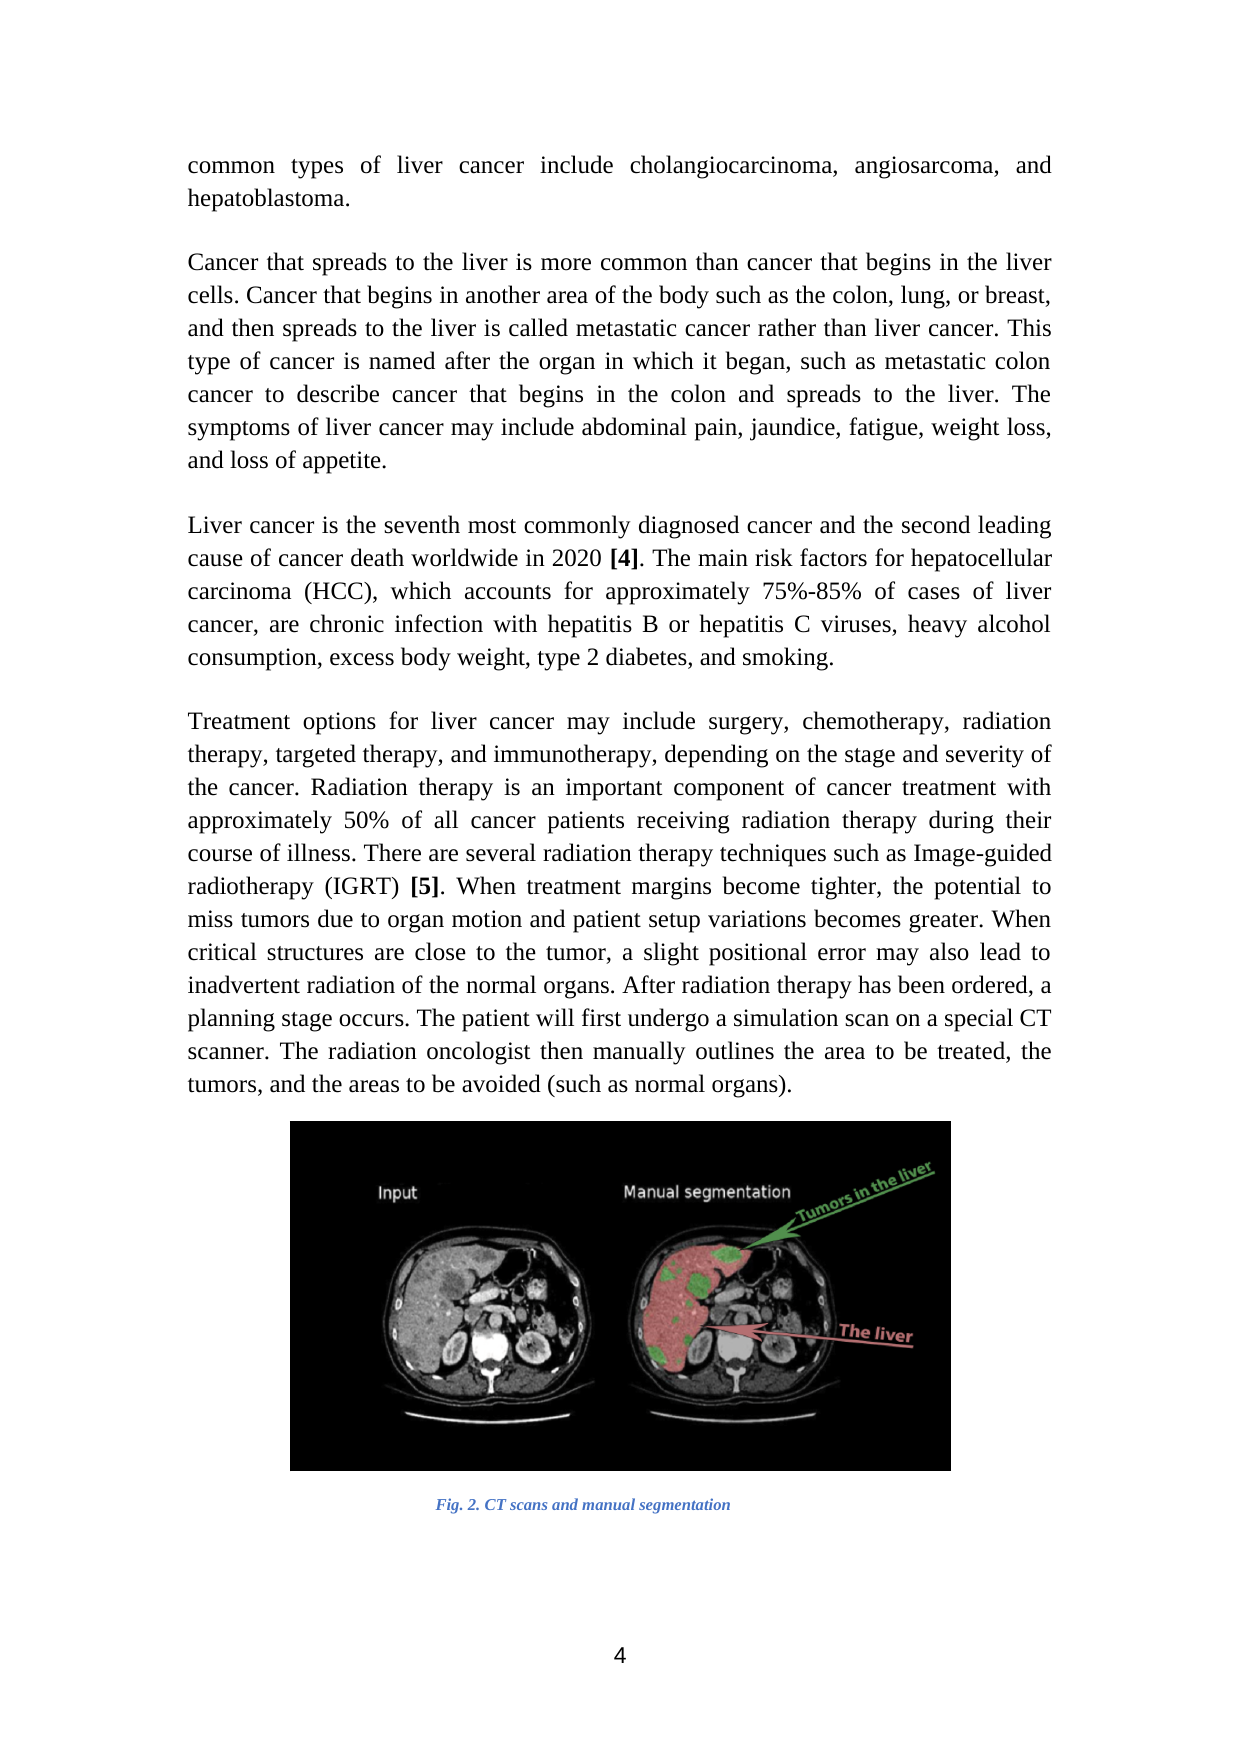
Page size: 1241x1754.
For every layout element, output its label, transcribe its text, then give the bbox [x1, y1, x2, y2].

text Cancer that spreads to the liver is more common than cancer that begins in the liver cells. Cancer that begins in another area of the body such as the colon, lung, or breast, and then spreads to the liver is called metastatic cancer rather than liver cancer. This type of cancer is named after the organ in which it began, such as metastatic colon cancer to describe cancer that begins in the colon and spreads to the liver. The symptoms of liver cancer may include abdominal pain, jaundice, fatigue, weight loss, and loss of appetite. [187, 247, 1053, 474]
text Treatment options for liver cancer may include surgery, chemotherapy, radiation therapy, targeted therapy, and immunotherapy, depending on the stage and severity of the cancer. Radiation therapy is an important component of cancer treatment with approximately 50% of all cancer patients receiving radiation therapy during their course of illness. There are several radiation therapy techniques such as Image-guided radiotherapy (IGRT) [5]. When treatment margins become tighter, the potential to miss tumors due to organ motion and patient setup variations becomes greater. When critical structures are close to the tumor, a slight positional error may also lead to inadvertent radiation of the normal organs. After radiation therapy has been ordered, a planning stage occurs. The patient will first undergo a simulation scan on a special CT scanner. The radiation oncologist then manually outlines the area to be treated, the tumors, and the areas to be avoided (such as normal organs). [187, 706, 1053, 1098]
text Liver cancer is the seventh most commonly diagnosed cancer and the second leading cause of cancer death worldwide in 2020 [4]. The main risk factors for hepatocellular carcinoma (HCC), which accounts for approximately 75%-85% of cases of liver cancer, are chronic infection with hepatitis B or hepatitis C viruses, heavy alcohol consumption, excess body weight, type 2 diabetes, and smoking. [187, 510, 1053, 671]
text Fig. 2. CT scans and manual segmentation [187, 1458, 1053, 1515]
picture [292, 1124, 949, 1469]
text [187, 150, 1053, 212]
